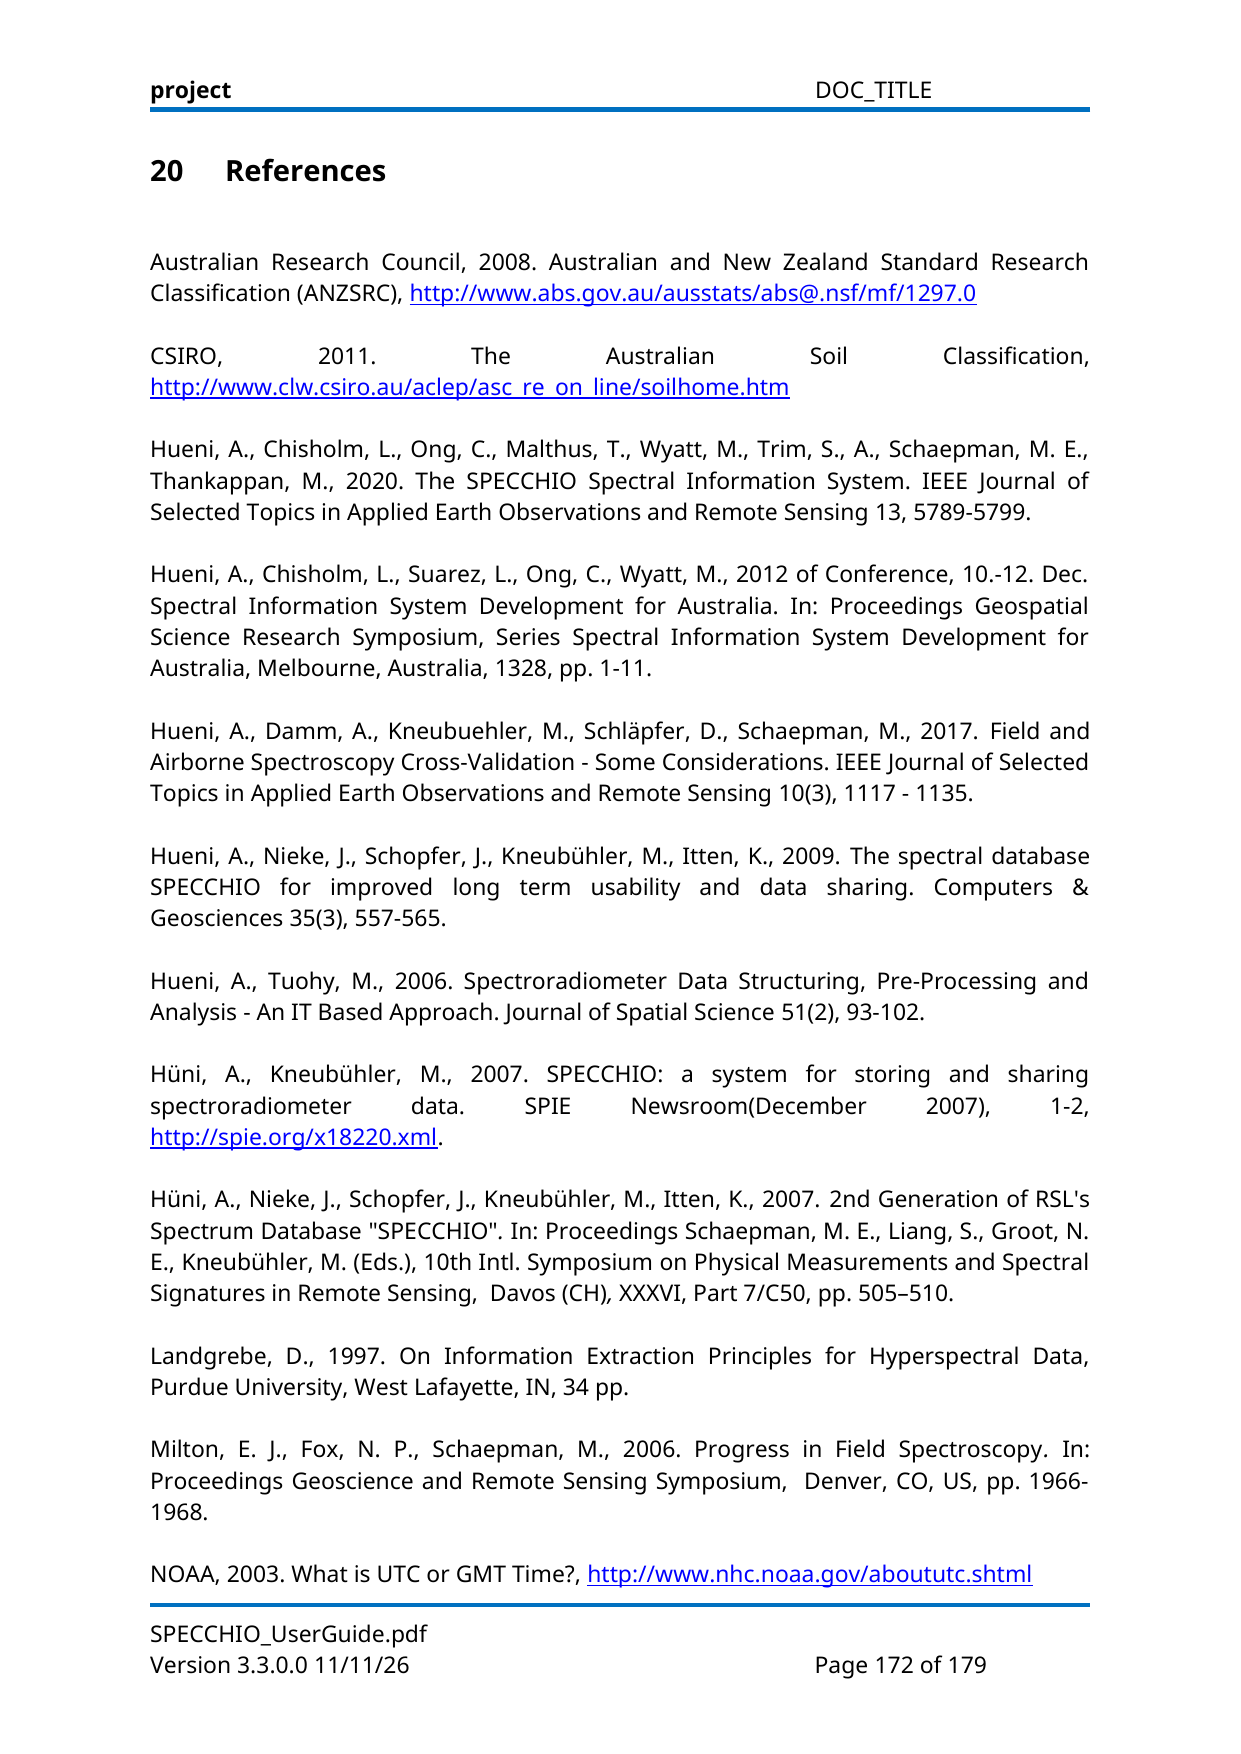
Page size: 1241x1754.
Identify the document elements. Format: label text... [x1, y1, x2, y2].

text Hueni, A., Chisholm, L., Ong, C., Malthus, T., Wyatt, M., Trim, S., A., Schaepman, M. E., Thankappan, M., 2020. The SPECCHIO Spectral Information System. IEEE Journal of Selected Topics in Applied Earth Observations and Remote Sensing 13, 5789-5799. [150, 433, 1090, 527]
subtitle References [150, 150, 1090, 190]
text Landgrebe, D., 1997. On Information Extraction Principles for Hyperspectral Data, Purdue University, West Lafayette, IN, 34 pp. [150, 1340, 1090, 1402]
text Hueni, A., Chisholm, L., Suarez, L., Ong, C., Wyatt, M., 2012 of Conference, 10.-12. Dec. Spectral Information System Development for Australia. In: Proceedings Geospatial Science Research Symposium, Series Spectral Information System Development for Australia, Melbourne, Australia, 1328, pp. 1-11. [150, 558, 1090, 683]
text CSIRO, 2011. The Australian Soil Classification, http://www.clw.csiro.au/aclep/asc_re_on_line/soilhome.htm [150, 340, 1090, 402]
text Australian Research Council, 2008. Australian and New Zealand Standard Research Classification (ANZSRC), http://www.abs.gov.au/ausstats/abs@.nsf/mf/1297.0 [150, 246, 1090, 308]
text Milton, E. J., Fox, N. P., Schaepman, M., 2006. Progress in Field Spectroscopy. In: Proceedings Geoscience and Remote Sensing Symposium, Denver, CO, US, pp. 1966-1968. [150, 1433, 1090, 1527]
text Hueni, A., Damm, A., Kneubuehler, M., Schläpfer, D., Schaepman, M., 2017. Field and Airborne Spectroscopy Cross-Validation - Some Considerations. IEEE Journal of Selected Topics in Applied Earth Observations and Remote Sensing 10(3), 1117 - 1135. [150, 715, 1090, 808]
text Hueni, A., Tuohy, M., 2006. Spectroradiometer Data Structuring, Pre-Processing and Analysis - An IT Based Approach. Journal of Spatial Science 51(2), 93-102. [150, 965, 1090, 1027]
text Hüni, A., Kneubühler, M., 2007. SPECCHIO: a system for storing and sharing spectroradiometer data. SPIE Newsroom(December 2007), 1-2, http://spie.org/x18220.xml. [150, 1058, 1090, 1152]
text NOAA, 2003. What is UTC or GMT Time?, http://www.nhc.noaa.gov/aboututc.shtml [150, 1558, 1090, 1590]
text Hüni, A., Nieke, J., Schopfer, J., Kneubühler, M., Itten, K., 2007. 2nd Generation of RSL's Spectrum Database "SPECCHIO". In: Proceedings Schaepman, M. E., Liang, S., Groot, N. E., Kneubühler, M. (Eds.), 10th Intl. Symposium on Physical Measurements and Spectral Signatures in Remote Sensing, Davos (CH), XXXVI, Part 7/C50, pp. 505–510. [150, 1183, 1090, 1308]
text Hueni, A., Nieke, J., Schopfer, J., Kneubühler, M., Itten, K., 2009. The spectral database SPECCHIO for improved long term usability and data sharing. Computers & Geosciences 35(3), 557-565. [150, 840, 1090, 933]
